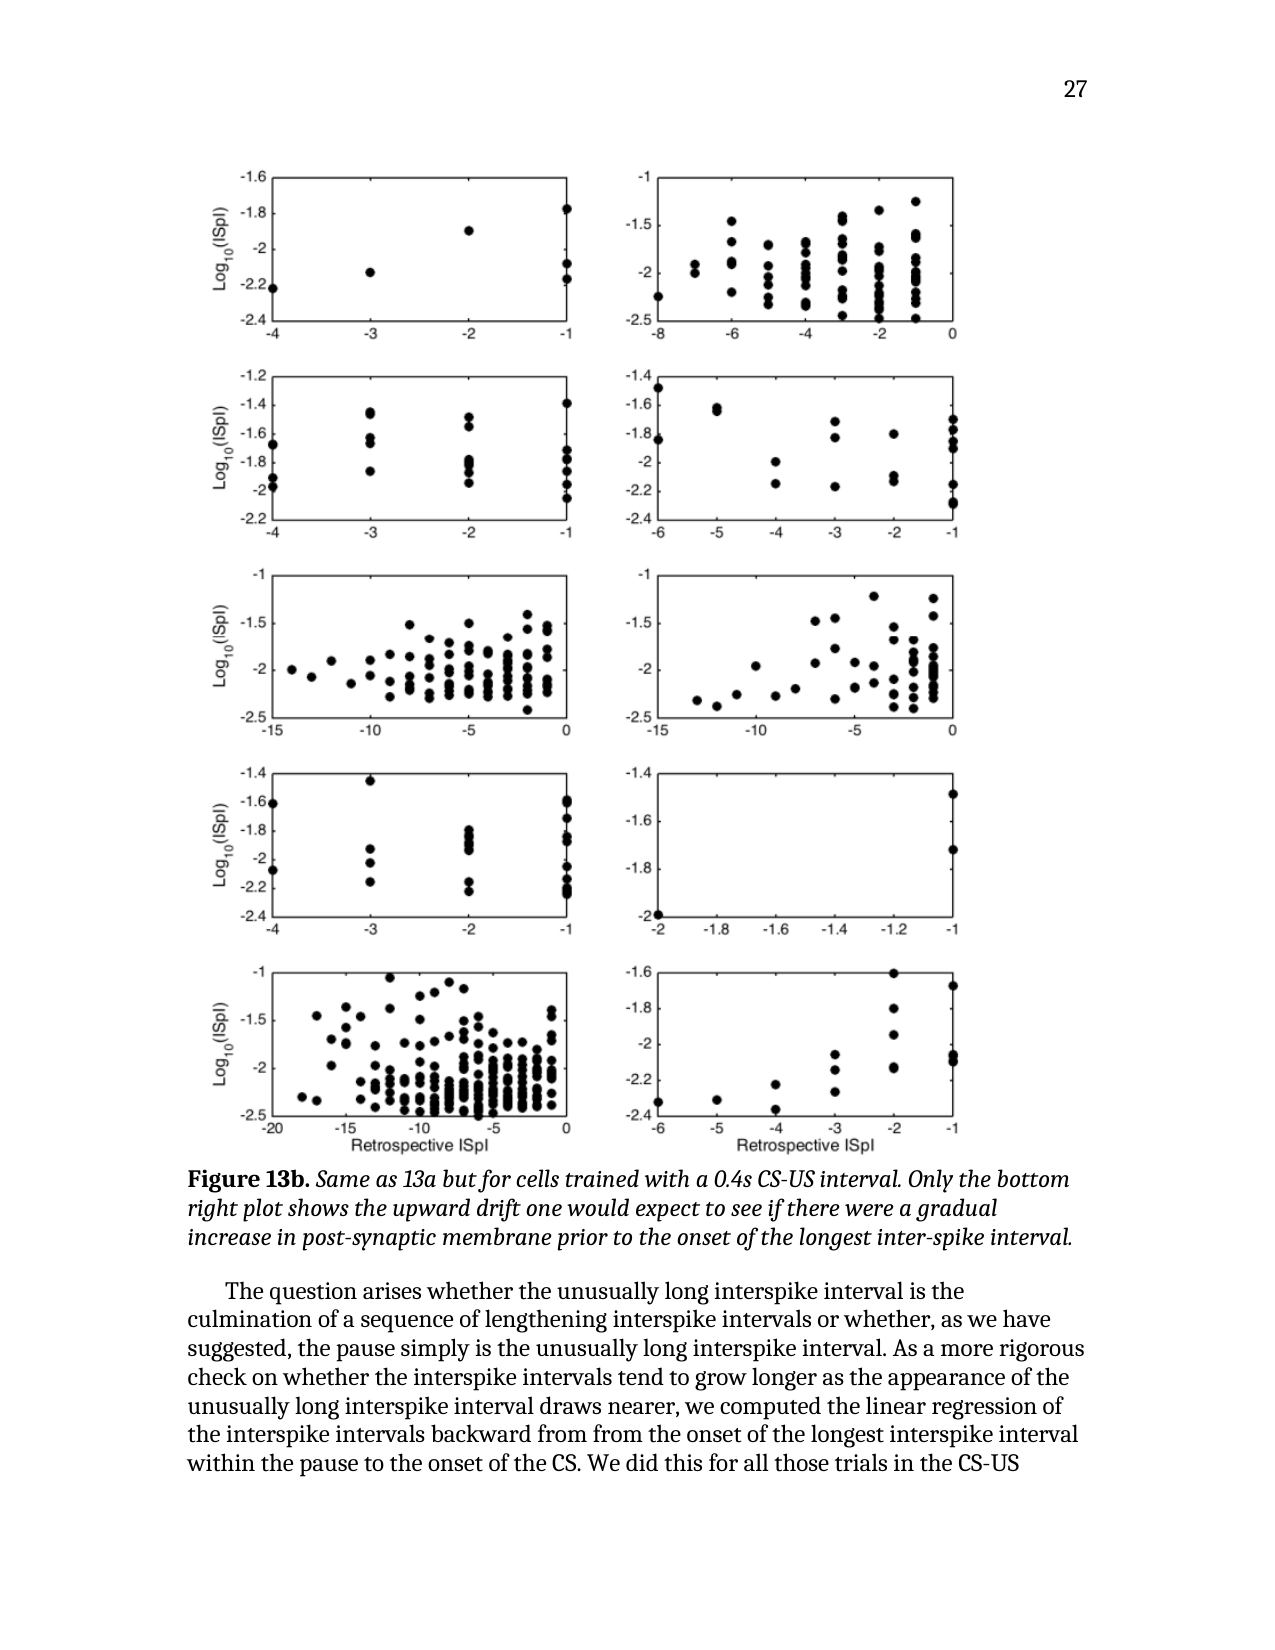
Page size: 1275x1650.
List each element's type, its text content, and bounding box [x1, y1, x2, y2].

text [187, 1277, 1087, 1478]
text Figure 13b. Same as 13a but for cells trained with a 0.4s CS-US interval. Only the bottom right plot shows the upward drift one would expect to see if there were a gradual increase in post-synaptic membrane prior to the onset of the longest inter-spike interval. [187, 1165, 1087, 1252]
